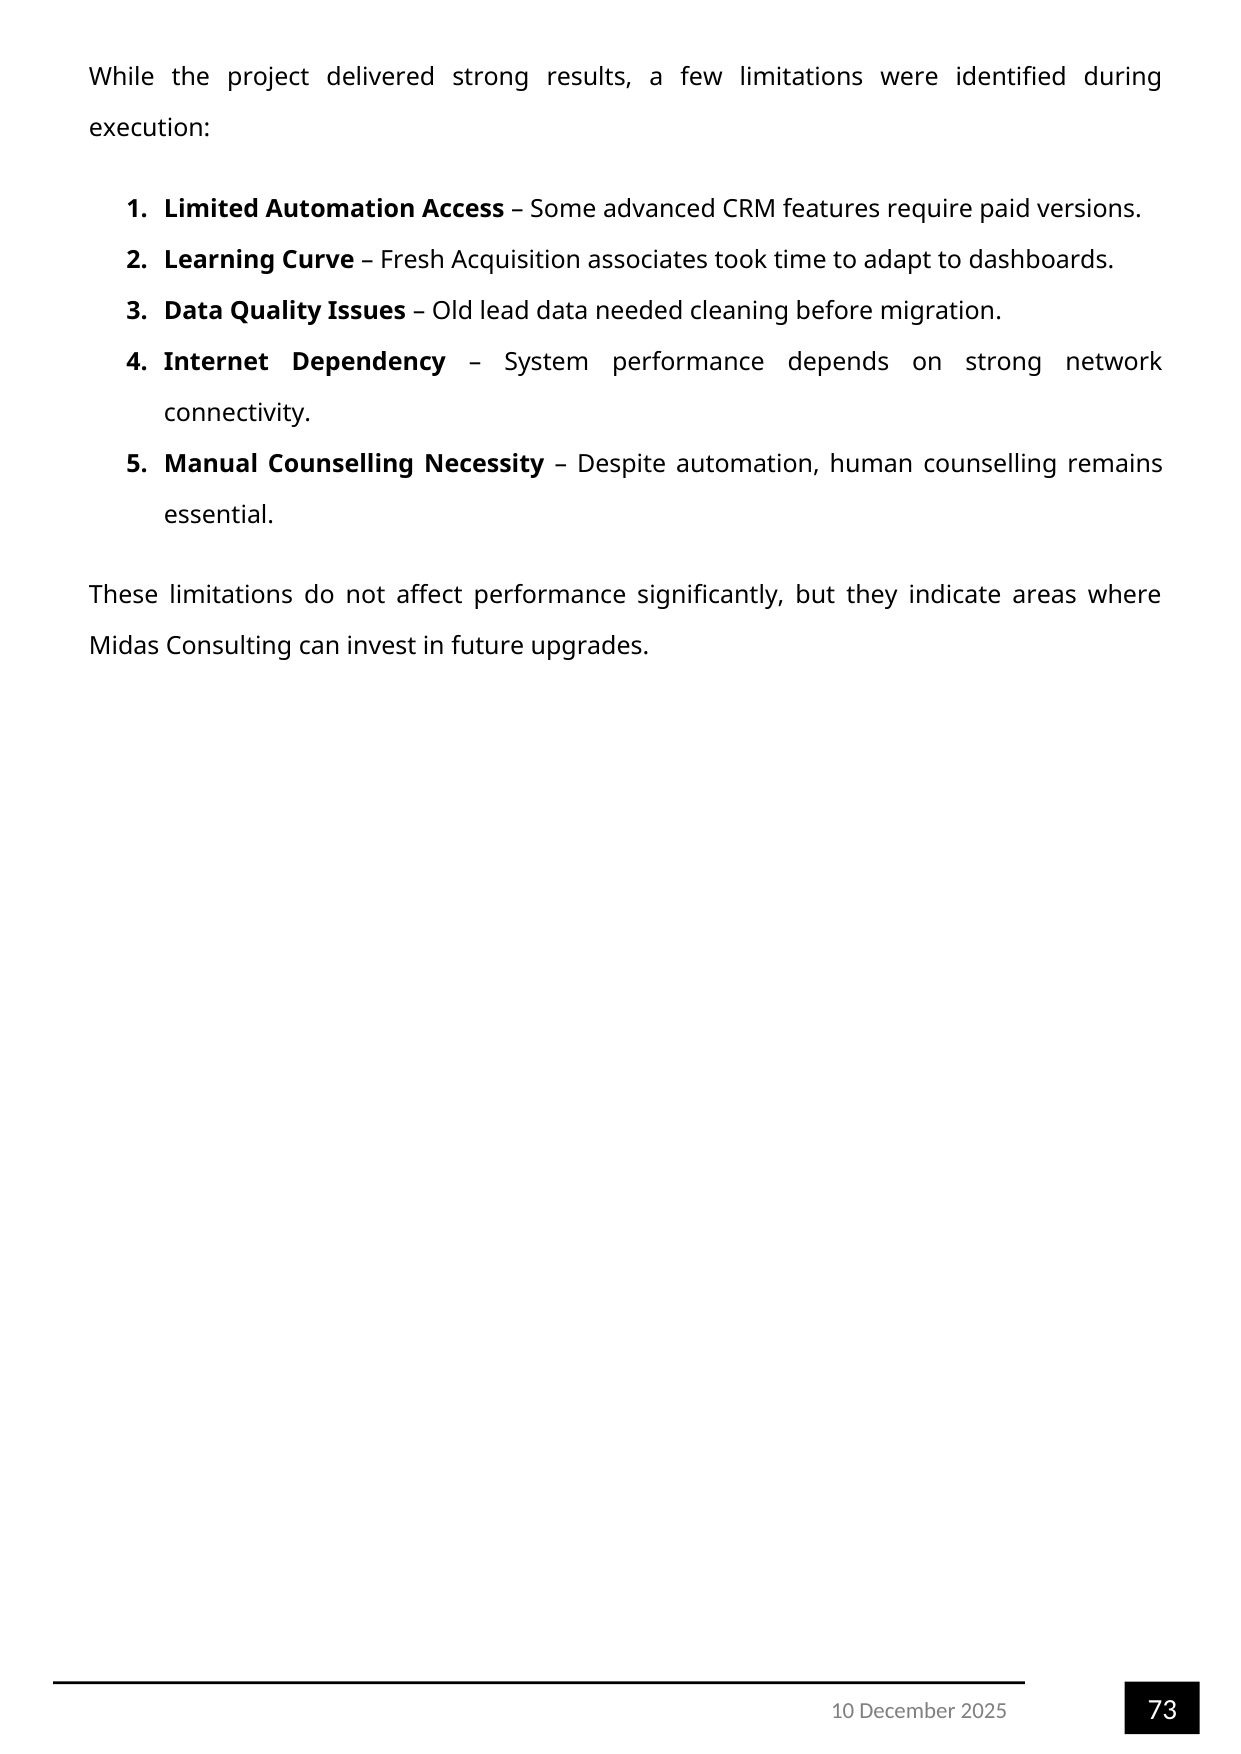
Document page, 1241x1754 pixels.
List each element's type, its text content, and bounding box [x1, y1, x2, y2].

list Limited Automation Access – Some advanced CRM features require paid versions. [126, 190, 1163, 224]
list Manual Counselling Necessity – Despite automation, human counselling remains essential. [126, 446, 1163, 531]
list Internet Dependency – System performance depends on strong network connectivity. [126, 343, 1163, 428]
text These limitations do not affect performance significantly, but they indicate areas where Midas Consulting can invest in future upgrades. [89, 577, 1163, 662]
text While the project delivered strong results, a few limitations were identified during execution: [89, 59, 1163, 144]
list Data Quality Issues – Old lead data needed cleaning before migration. [126, 292, 1163, 326]
list Learning Curve – Fresh Acquisition associates took time to adapt to dashboards. [126, 241, 1163, 275]
